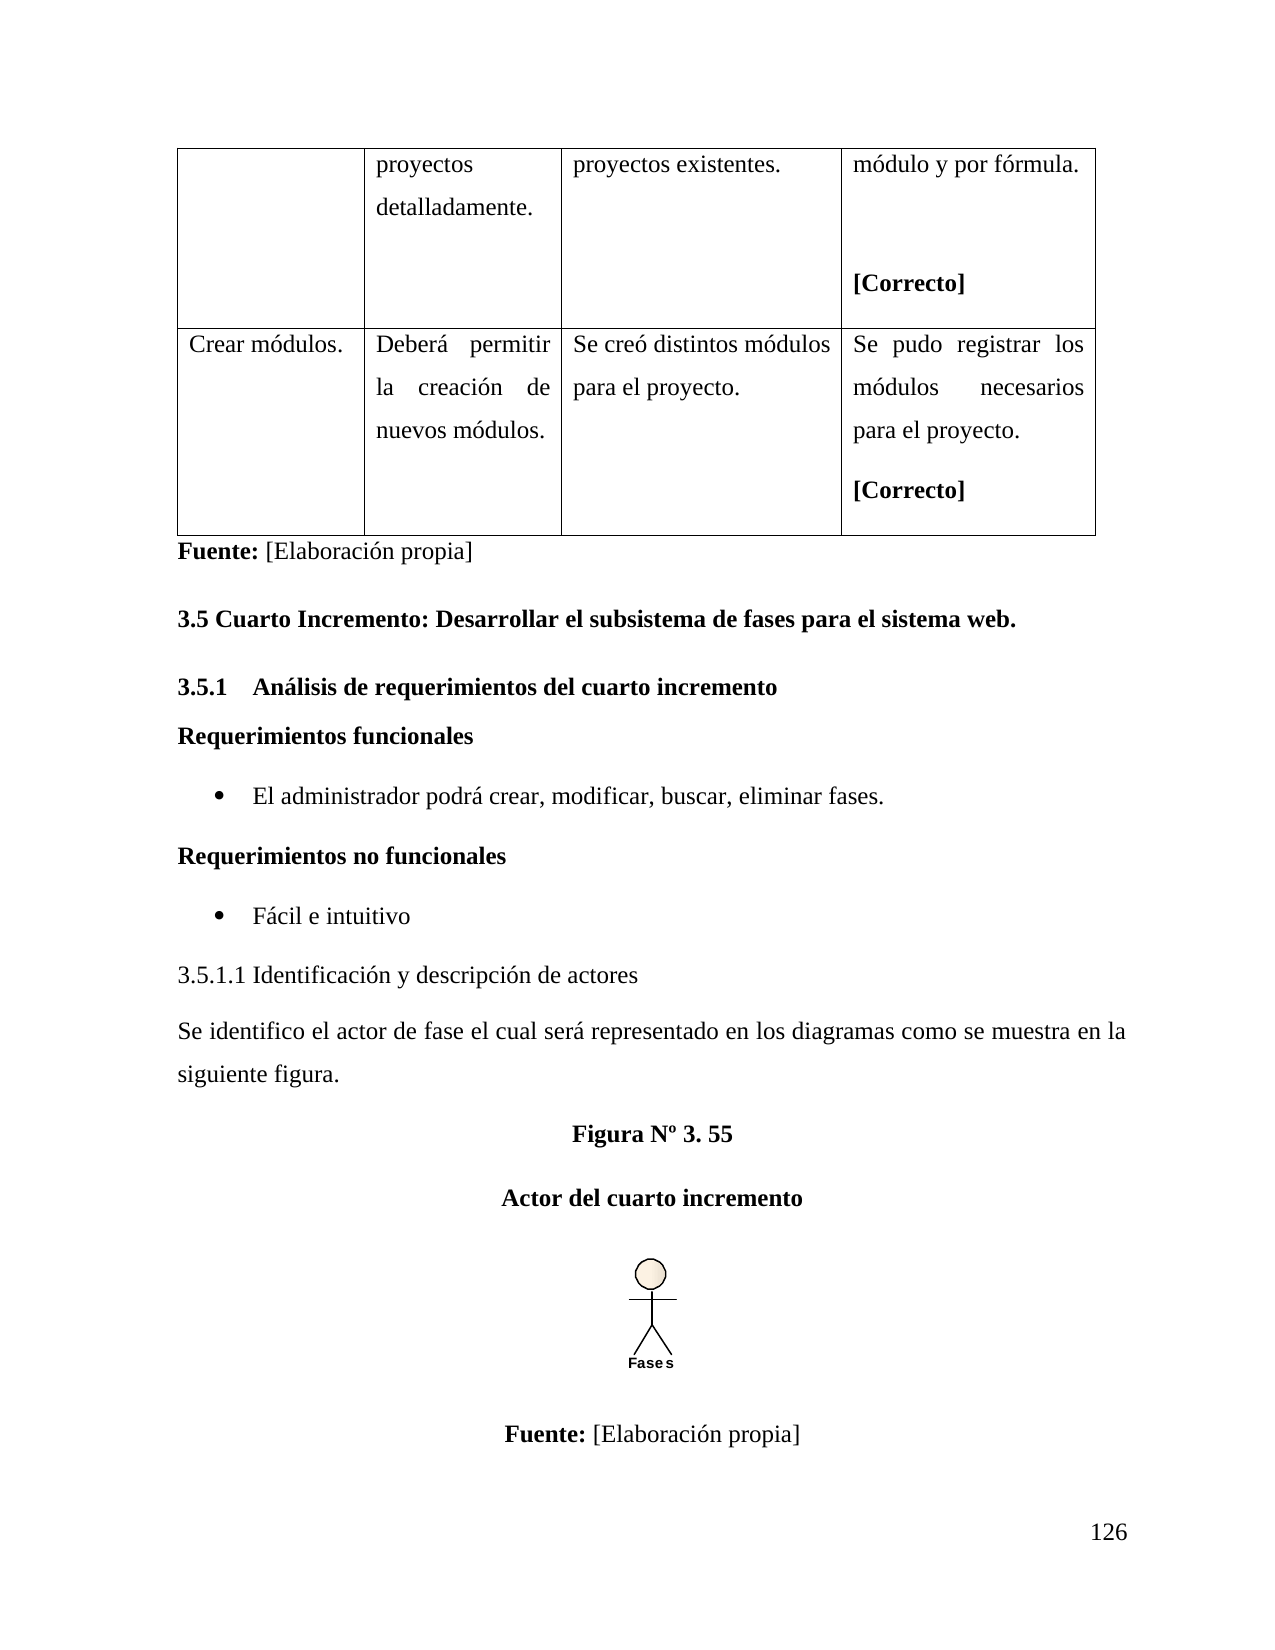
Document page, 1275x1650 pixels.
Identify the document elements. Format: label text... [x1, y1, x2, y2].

subtitle Identificación y descripción de actores [177, 961, 1127, 989]
text Actor del cuarto incremento [177, 1183, 1127, 1212]
list Fácil e intuitivo [215, 901, 1127, 929]
table_cell Se pudo registrar los módulos necesarios para el proyecto. [Correcto] [842, 329, 1095, 535]
table_cell Deberá permitir la creación de nuevos módulos. [365, 329, 561, 535]
subtitle Análisis de requerimientos del cuarto incremento [177, 672, 1127, 701]
list El administrador podrá crear, modificar, buscar, eliminar fases. [215, 781, 1127, 810]
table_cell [365, 149, 561, 328]
text Fuente: [Elaboración propia] [177, 536, 1127, 564]
table_cell Se creó distintos módulos para el proyecto. [562, 329, 841, 535]
text Figura Nº 3. 55 [177, 1119, 1127, 1148]
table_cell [562, 149, 841, 328]
text Fuente: [Elaboración propia] [177, 1419, 1127, 1448]
text Requerimientos funcionales [177, 721, 1127, 750]
text Requerimientos no funcionales [177, 841, 1127, 870]
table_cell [842, 149, 1095, 328]
subtitle Cuarto Incremento: Desarrollar el subsistema de fases para el sistema web. [177, 604, 1127, 633]
table_cell Crear módulos. [178, 329, 364, 535]
text Se identifico el actor de fase el cual será representado en los diagramas como se muestra en la siguiente figura. [177, 1016, 1127, 1088]
